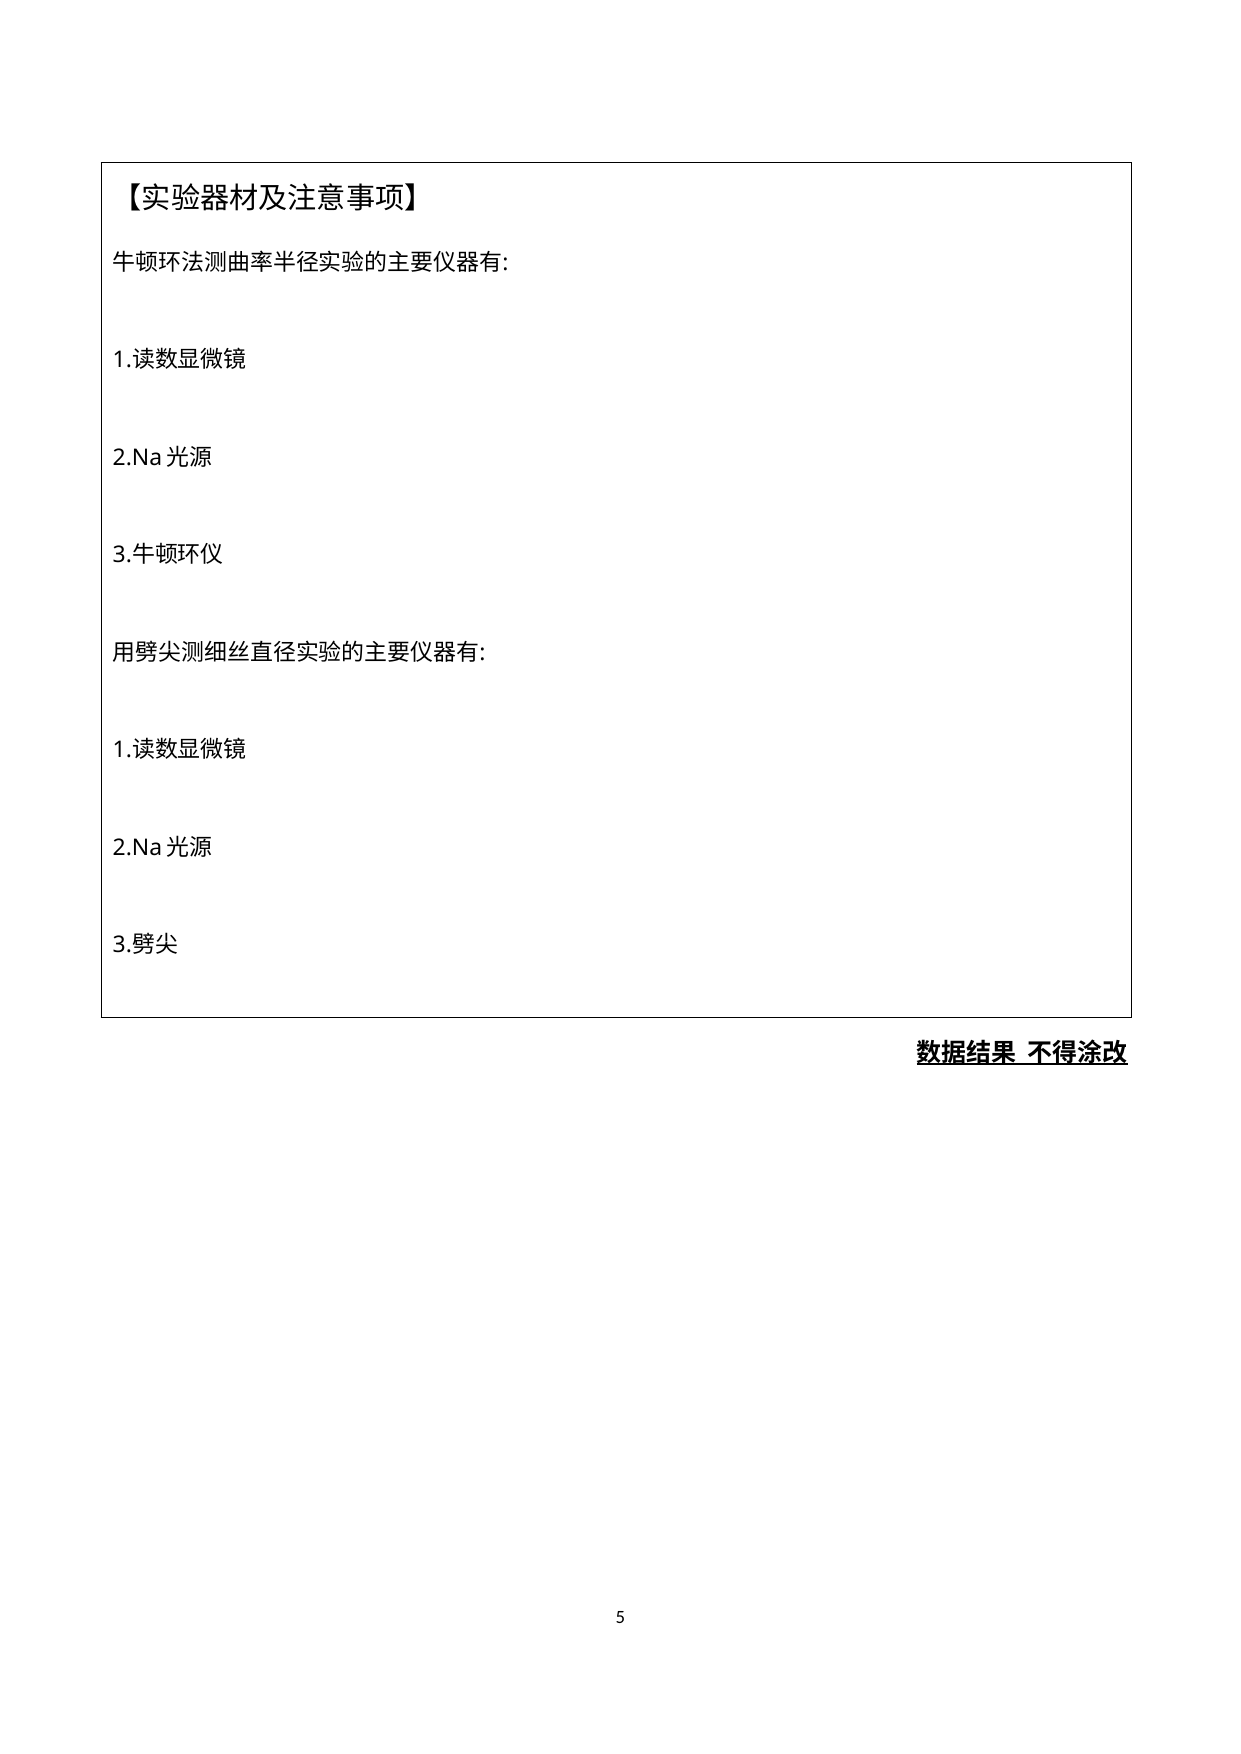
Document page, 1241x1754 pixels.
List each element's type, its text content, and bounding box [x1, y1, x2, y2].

table_cell 【实验器材及注意事项】 牛顿环法测曲率半径实验的主要仪器有: 1.读数显微镜 2.Na光源 3.牛顿环仪 用劈尖测细丝直径实验的主要仪器有: 1.读数显微镜 2.Na光源 3.劈尖 [102, 163, 1131, 1017]
text 数据结果 不得涂改 [112, 1018, 1128, 1083]
